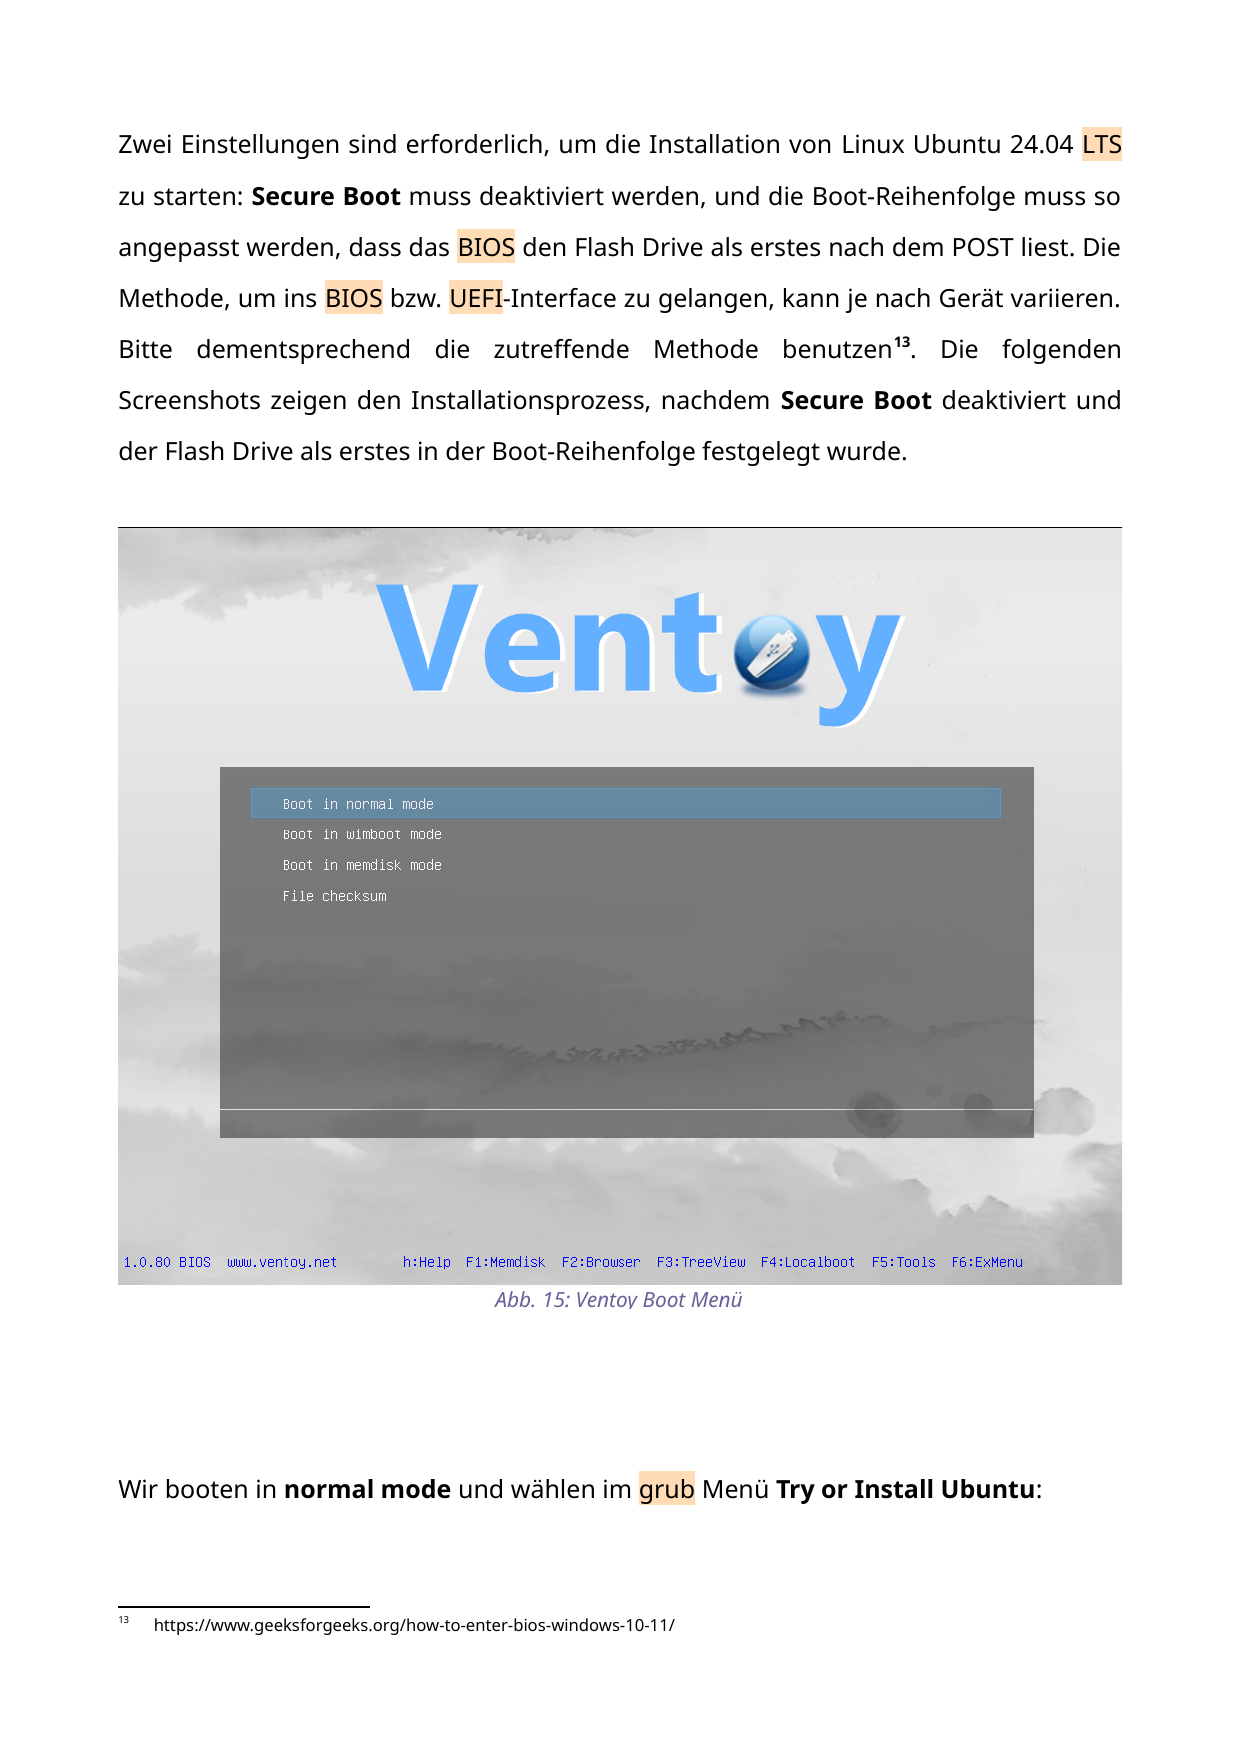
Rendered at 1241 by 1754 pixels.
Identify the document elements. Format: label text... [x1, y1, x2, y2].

text Wir booten in normal mode und wählen im grub Menü Try or Install Ubuntu: [695, 1471, 1122, 1505]
picture [118, 527, 1123, 1285]
text Zwei Einstellungen sind erforderlich, um die Installation von Linux Ubuntu 24.04 LTS zu starten: Secure Boot muss deaktiviert werden, und die Boot-Reihenfolge muss so angepasst werden, dass das BIOS den Flash Drive als erstes nach dem POST liest. Die Methode, um ins BIOS bzw. UEFI-Interface zu gelangen, kann je nach Gerät variieren. Bitte dementsprechend die zutreffende Methode benutzen. Die folgenden Screenshots zeigen den Installationsprozess, nachdem Secure Boot deaktiviert und der Flash Drive als erstes in der Boot-Reihenfolge festgelegt wurde. [118, 127, 1122, 467]
text Wir booten in normal mode und wählen im grub Menü Try or Install Ubuntu: [118, 1471, 639, 1505]
